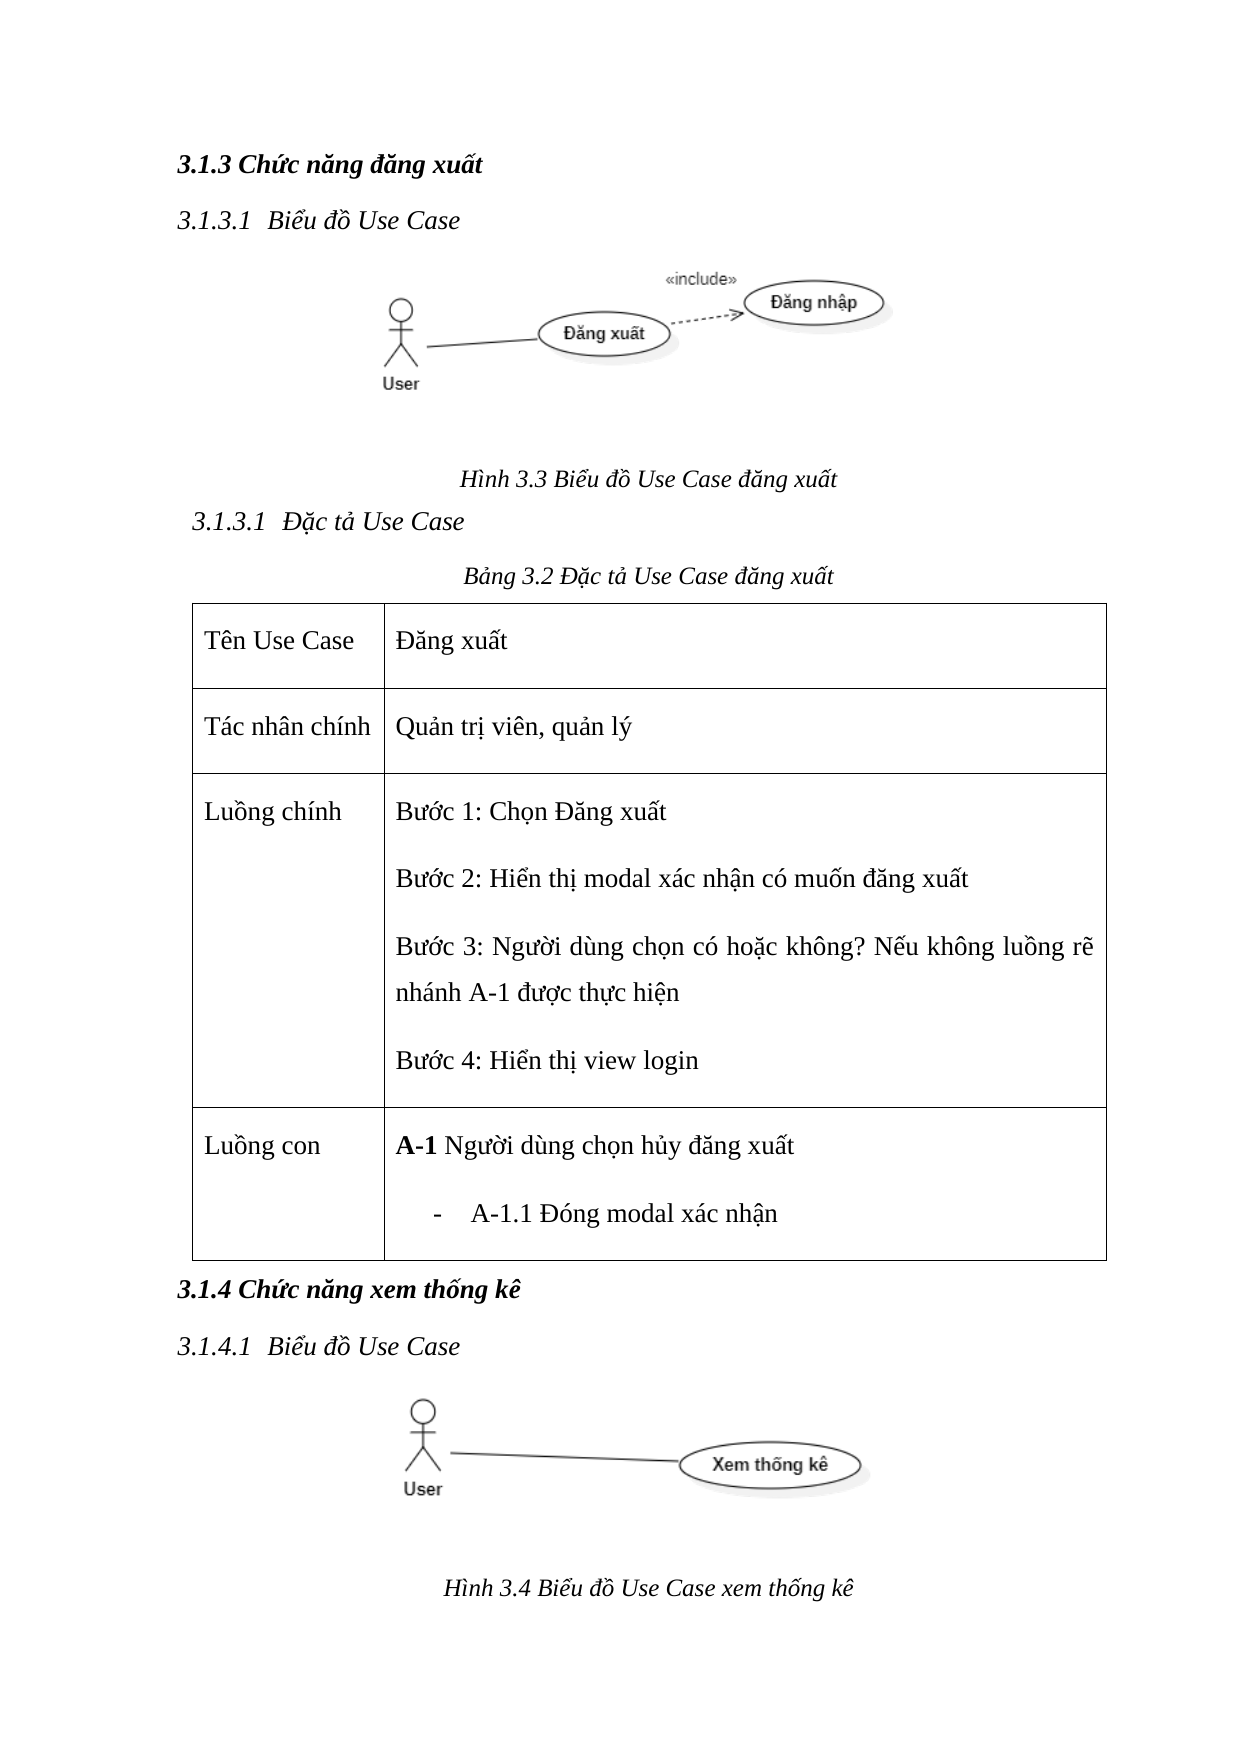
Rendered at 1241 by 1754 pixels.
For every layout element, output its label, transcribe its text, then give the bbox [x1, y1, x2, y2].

table_cell Bước 1: Chọn Đăng xuất Bước 2: Hiển thị modal xác nhận có muốn đăng xuất Bước 3: Người dùng chọn có hoặc không? Nếu không luồng rẽ nhánh A-1 được thực hiện Bước 4: Hiển thị view login [385, 774, 1106, 1107]
table_cell Quản trị viên, quản lý [385, 689, 1106, 773]
subtitle Biểu đồ Use Case [177, 1330, 1122, 1361]
table_cell Tác nhân chính [193, 689, 384, 773]
table_header Tên Use Case [193, 604, 384, 688]
picture [384, 1385, 915, 1561]
text Bảng . Đặc tả Use Case đăng xuất [177, 561, 1122, 590]
table_cell A-1 Người dùng chọn hủy đăng xuất A-1.1 Đóng modal xác nhận [385, 1108, 1106, 1260]
subtitle Chức năng xem thống kê [177, 1273, 1122, 1305]
table_cell Luồng con [193, 1108, 384, 1260]
subtitle Đặc tả Use Case [192, 505, 1122, 536]
table_cell Luồng chính [193, 774, 384, 1107]
picture [364, 260, 935, 452]
table_header Đăng xuất [385, 604, 1106, 688]
subtitle Biểu đồ Use Case [177, 204, 1122, 235]
subtitle Chức năng đăng xuất [177, 148, 1122, 179]
